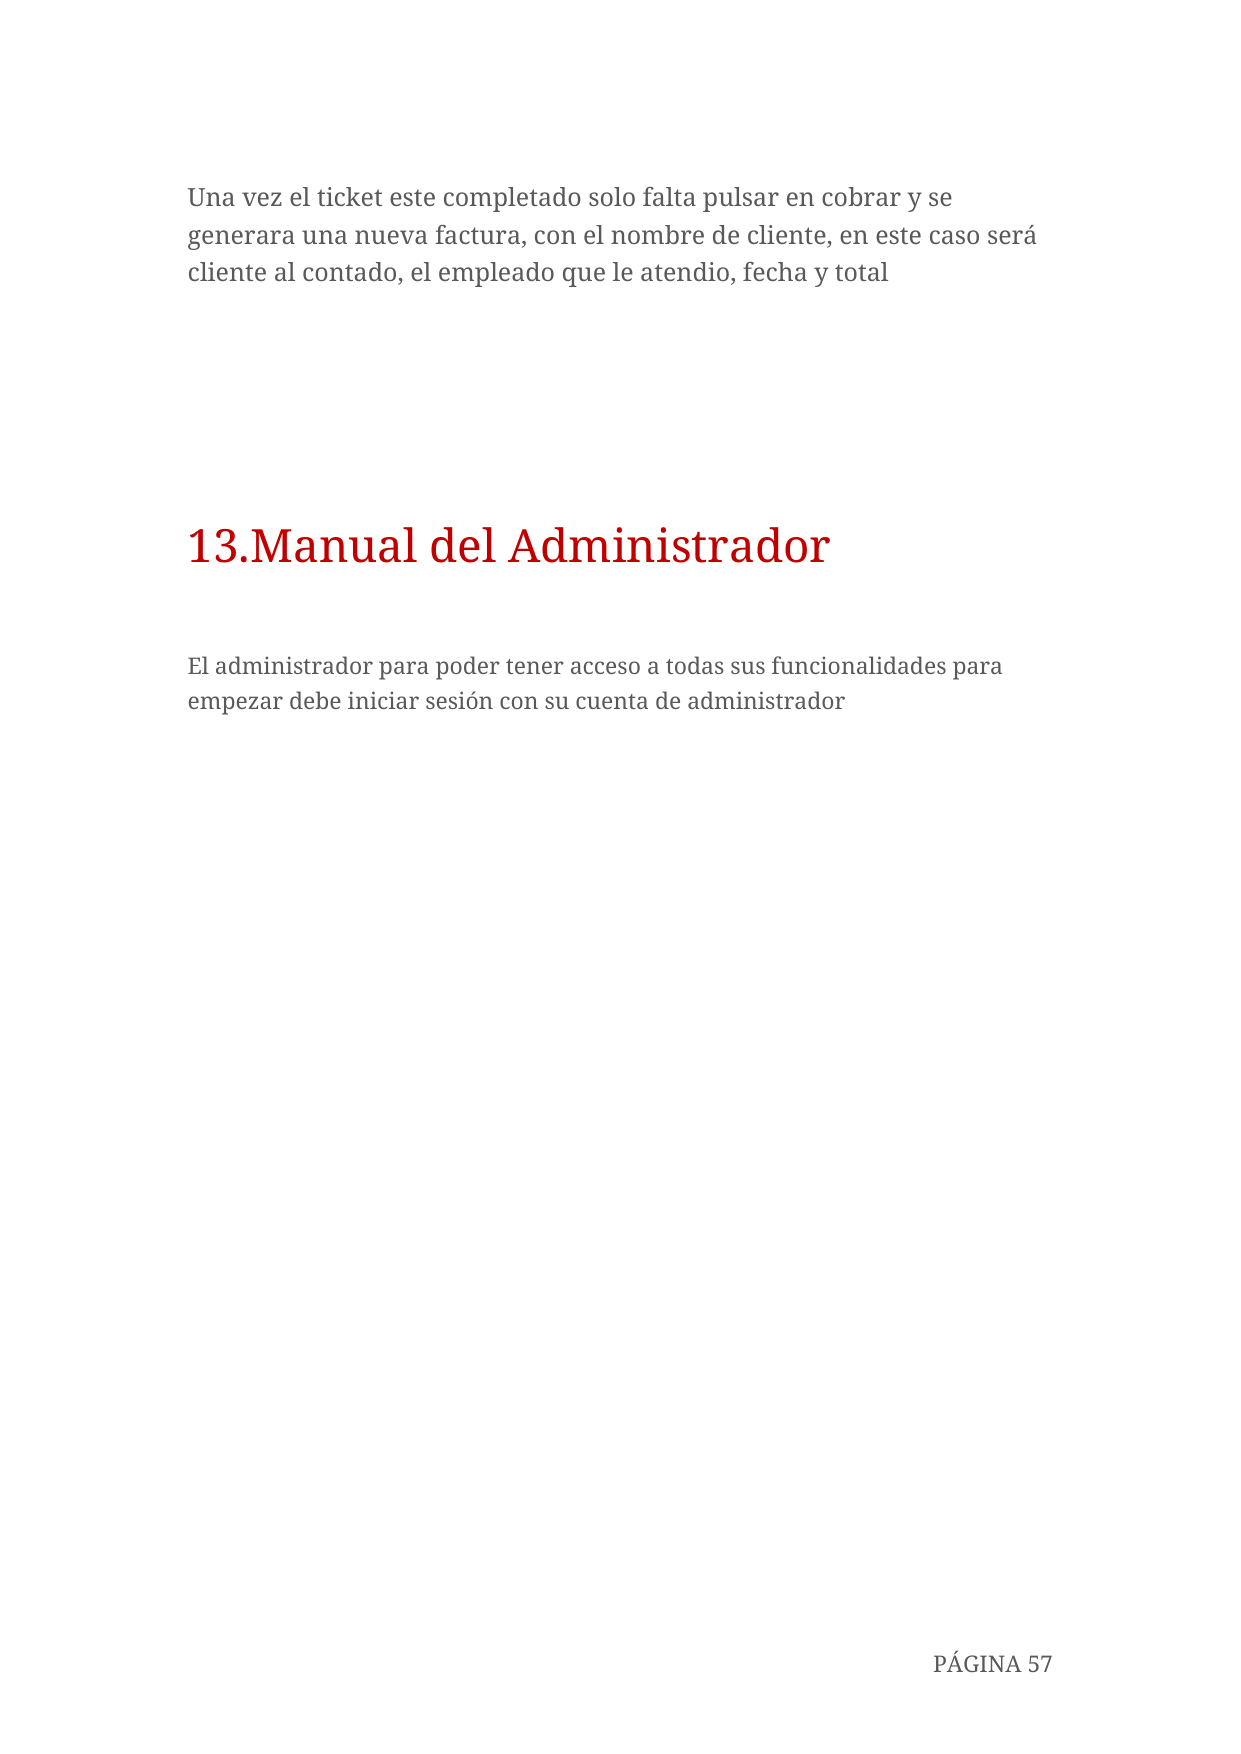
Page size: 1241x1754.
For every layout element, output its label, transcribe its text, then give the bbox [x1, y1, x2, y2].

text El administrador para poder tener acceso a todas sus funcionalidades para empezar debe iniciar sesión con su cuenta de administrador [187, 650, 1053, 716]
text Una vez el ticket este completado solo falta pulsar en cobrar y se generara una nueva factura, con el nombre de cliente, en este caso será cliente al contado, el empleado que le atendio, fecha y total [187, 180, 1053, 289]
subtitle 13.Manual del Administrador [187, 514, 1053, 576]
